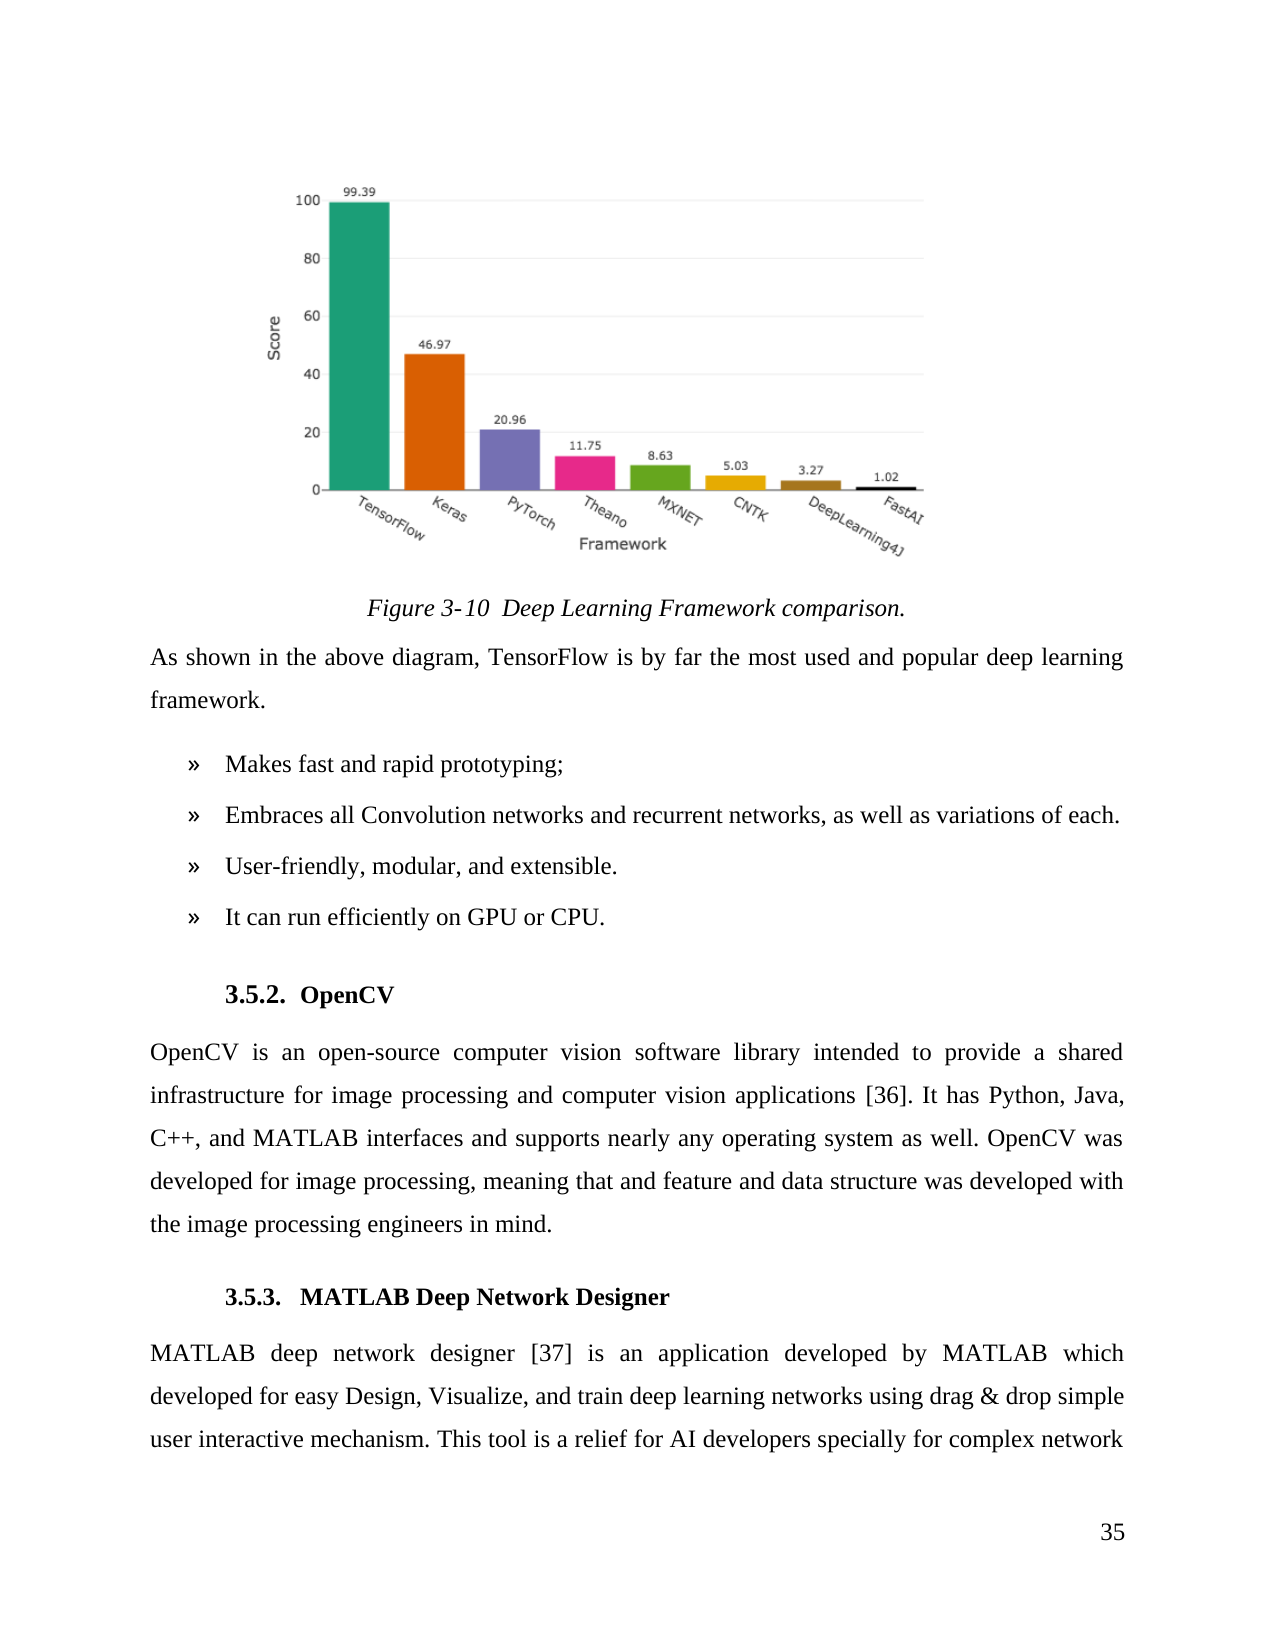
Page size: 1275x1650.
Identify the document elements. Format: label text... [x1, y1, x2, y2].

list Makes fast and rapid prototyping; [187, 745, 1125, 779]
picture [256, 150, 984, 562]
list Embraces all Convolution networks and recurrent networks, as well as variations of each. [187, 796, 1125, 830]
text OpenCV is an open-source computer vision software library intended to provide a shared infrastructure for image processing and computer vision applications [36]. It has Python, Java, C++, and MATLAB interfaces and supports nearly any operating system as well. OpenCV was developed for image processing, meaning that and feature and data structure was developed with the image processing engineers in mind. [150, 1037, 1125, 1238]
subtitle MATLAB Deep Network Designer [225, 1282, 1125, 1311]
subtitle OpenCV [225, 978, 1125, 1010]
text As shown in the above diagram, TensorFlow is by far the most used and popular deep learning framework. [150, 642, 1125, 714]
list User-friendly, modular, and extensible. [187, 847, 1125, 881]
list It can run efficiently on GPU or CPU. [187, 898, 1125, 932]
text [150, 1338, 1125, 1453]
